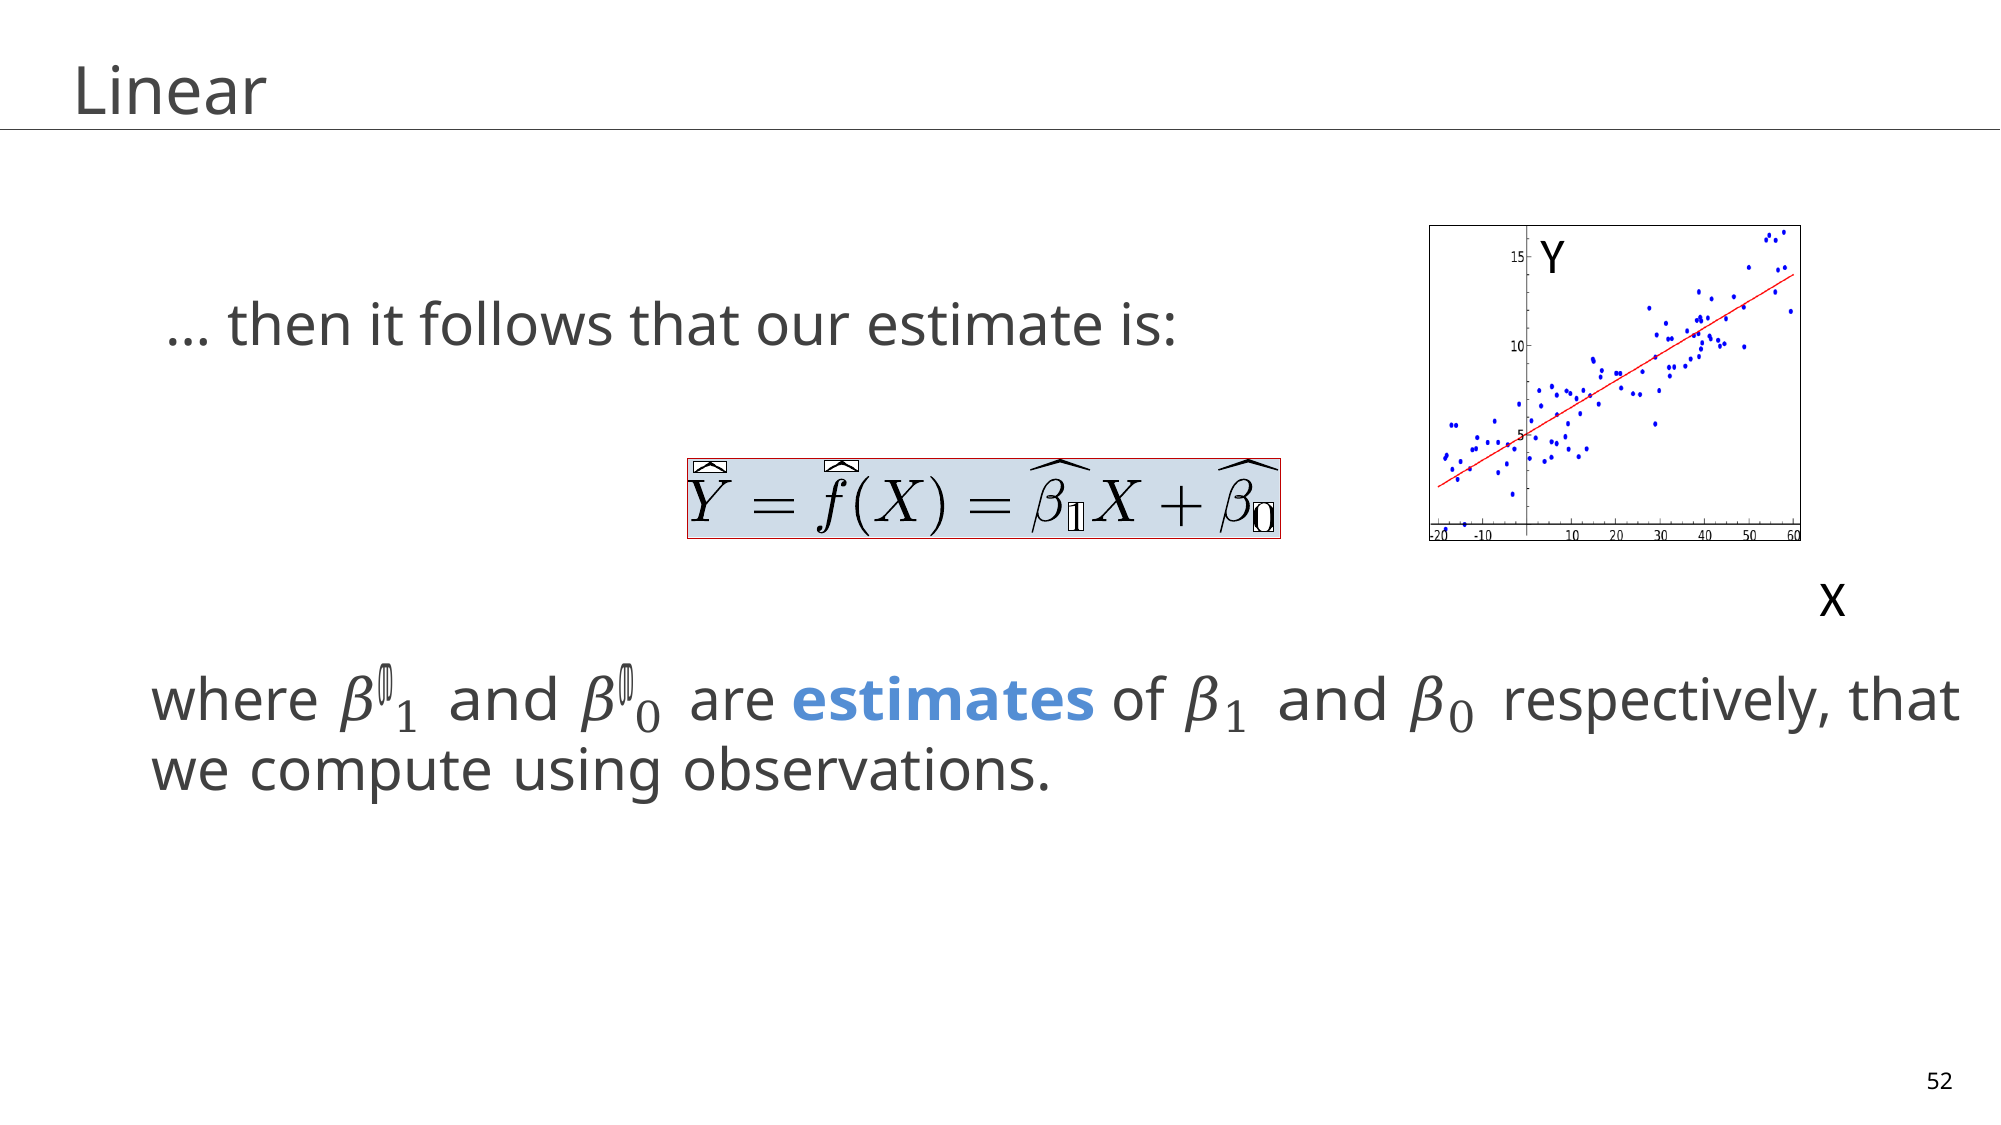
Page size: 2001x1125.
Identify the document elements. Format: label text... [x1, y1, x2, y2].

picture [1430, 363, 1800, 540]
picture [1430, 226, 1800, 283]
text … then it follows that our estimate is: [165, 283, 2000, 363]
picture [694, 462, 726, 472]
text we compute using observations. [152, 737, 2000, 804]
picture [825, 461, 858, 471]
text X [0, 577, 1845, 626]
text where 𝛽መ1 and 𝛽መ0 are estimates of 𝛽1 and 𝛽0 respectively, that [152, 653, 2000, 737]
picture [1254, 503, 1273, 531]
picture [1069, 503, 1083, 530]
